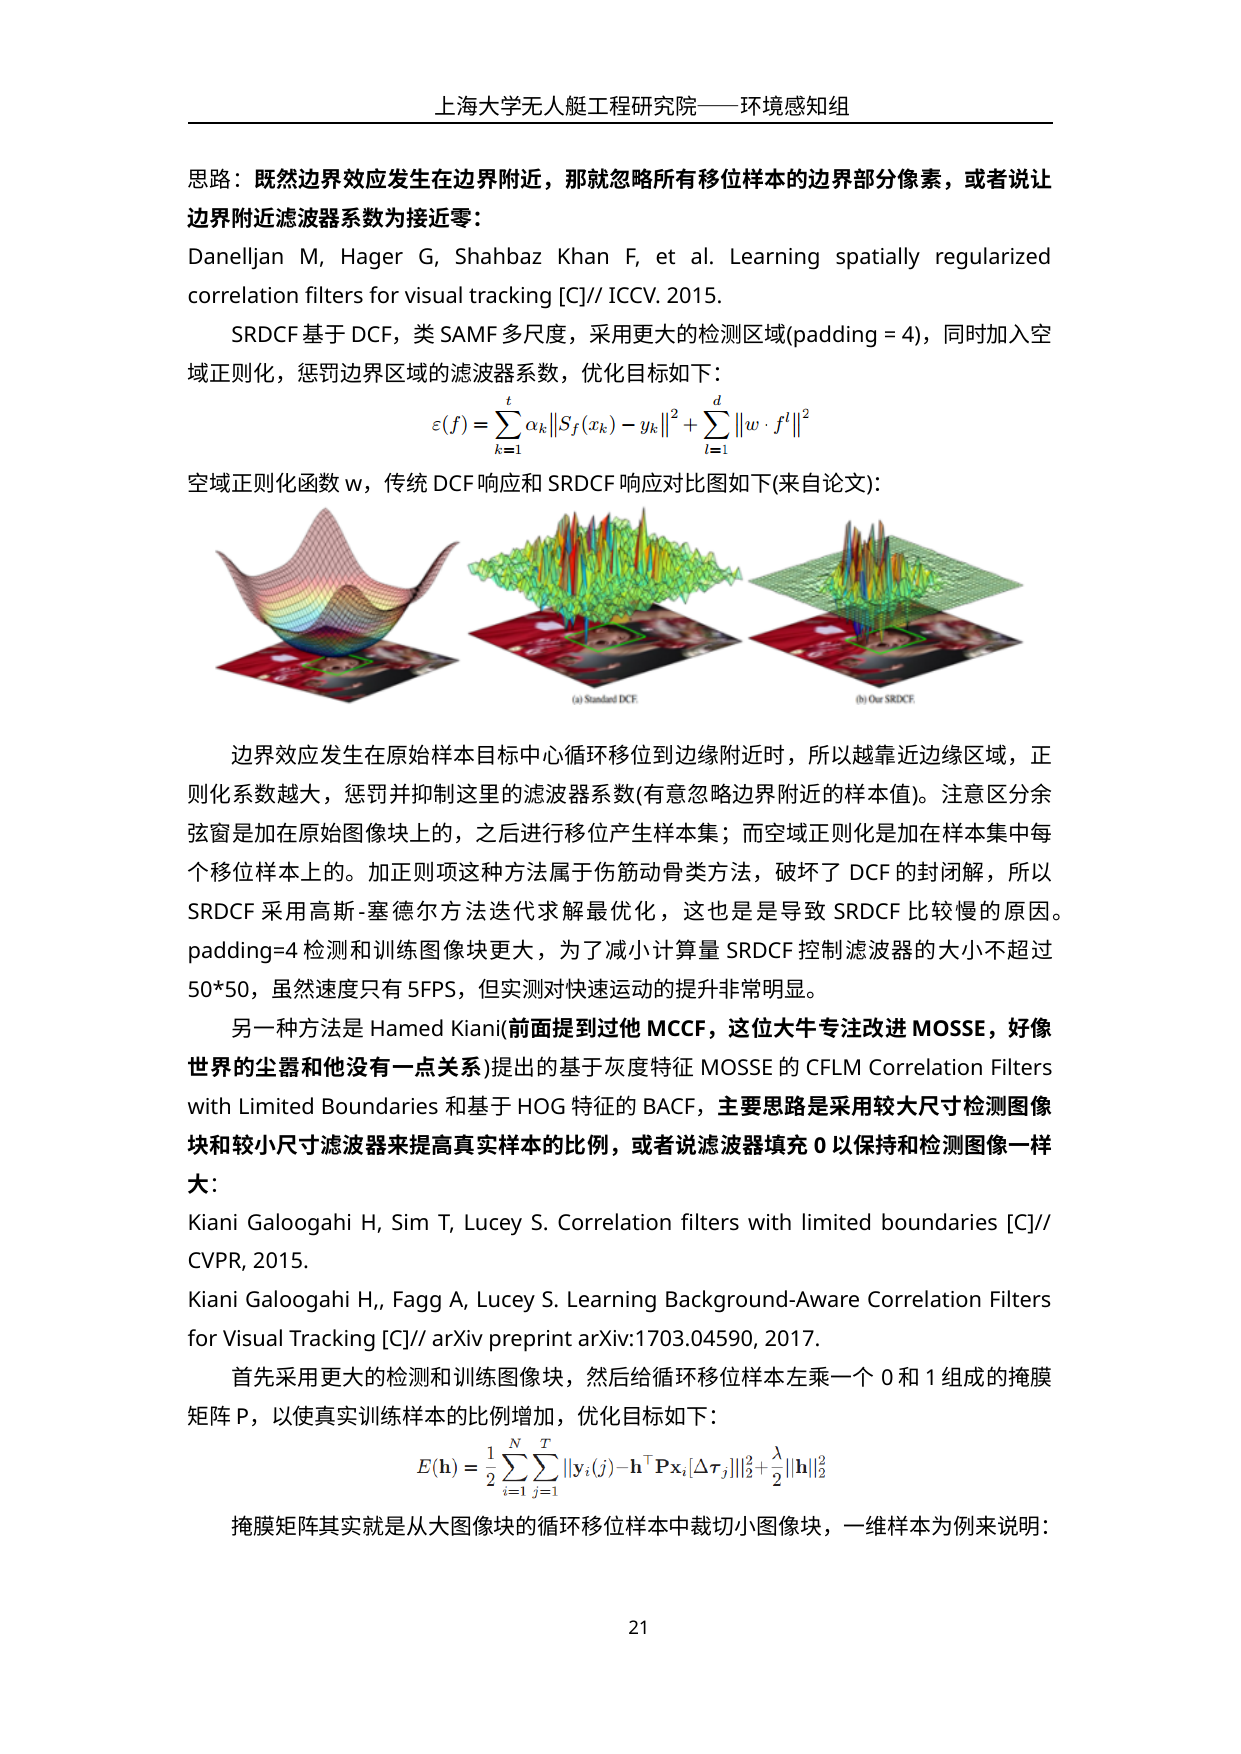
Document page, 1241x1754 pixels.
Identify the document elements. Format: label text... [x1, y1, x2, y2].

text 首先采用更大的检测和训练图像块，然后给循环移位样本左乘一个0和1组成的掩膜矩阵P，以使真实训练样本的比例增加，优化目标如下： [187, 1360, 1053, 1431]
text 边界效应发生在原始样本目标中心循环移位到边缘附近时，所以越靠近边缘区域，正则化系数越大，惩罚并抑制这里的滤波器系数(有意忽略边界附近的样本值)。注意区分余弦窗是加在原始图像块上的，之后进行移位产生样本集；而空域正则化是加在样本集中每个移位样本上的。加正则项这种方法属于伤筋动骨类方法，破坏了DCF的封闭解，所以SRDCF采用高斯-塞德尔方法迭代求解最优化，这也是是导致SRDCF比较慢的原因。padding=4检测和训练图像块更大，为了减小计算量SRDCF控制滤波器的大小不超过50*50，虽然速度只有5FPS，但实测对快速运动的提升非常明显。 [187, 738, 1053, 1004]
text Danelljan M, Hager G, Shahbaz Khan F, et al. Learning spatially regularized correlation filters for visual tracking [C]// ICCV. 2015. [187, 240, 1053, 311]
text Kiani Galoogahi H,, Fagg A, Lucey S. Learning Background-Aware Correlation Filters for Visual Tracking [C]// arXiv preprint arXiv:1703.04590, 2017. [187, 1283, 1053, 1354]
text 空域正则化函数w，传统DCF响应和SRDCF响应对比图如下(来自论文)： [187, 466, 1053, 498]
text Kiani Galoogahi H, Sim T, Lucey S. Correlation filters with limited boundaries [C]// CVPR, 2015. [187, 1205, 1053, 1277]
text 掩膜矩阵其实就是从大图像块的循环移位样本中裁切小图像块，一维样本为例来说明： [187, 1509, 1053, 1541]
picture [214, 504, 1026, 705]
picture [431, 394, 809, 456]
text 另一种方法是Hamed Kiani(前面提到过他MCCF，这位大牛专注改进MOSSE，好像世界的尘嚣和他没有一点关系)提出的基于灰度特征MOSSE的CFLM Correlation Filters with Limited Boundaries 和基于HOG特征的BACF，主要思路是采用较大尺寸检测图像块和较小尺寸滤波器来提高真实样本的比例，或者说滤波器填充0以保持和检测图像一样大： [187, 1011, 1053, 1199]
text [187, 162, 1053, 233]
picture [415, 1437, 826, 1499]
text SRDCF基于DCF，类SAMF多尺度，采用更大的检测区域(padding = 4)，同时加入空域正则化，惩罚边界区域的滤波器系数，优化目标如下： [187, 317, 1053, 388]
